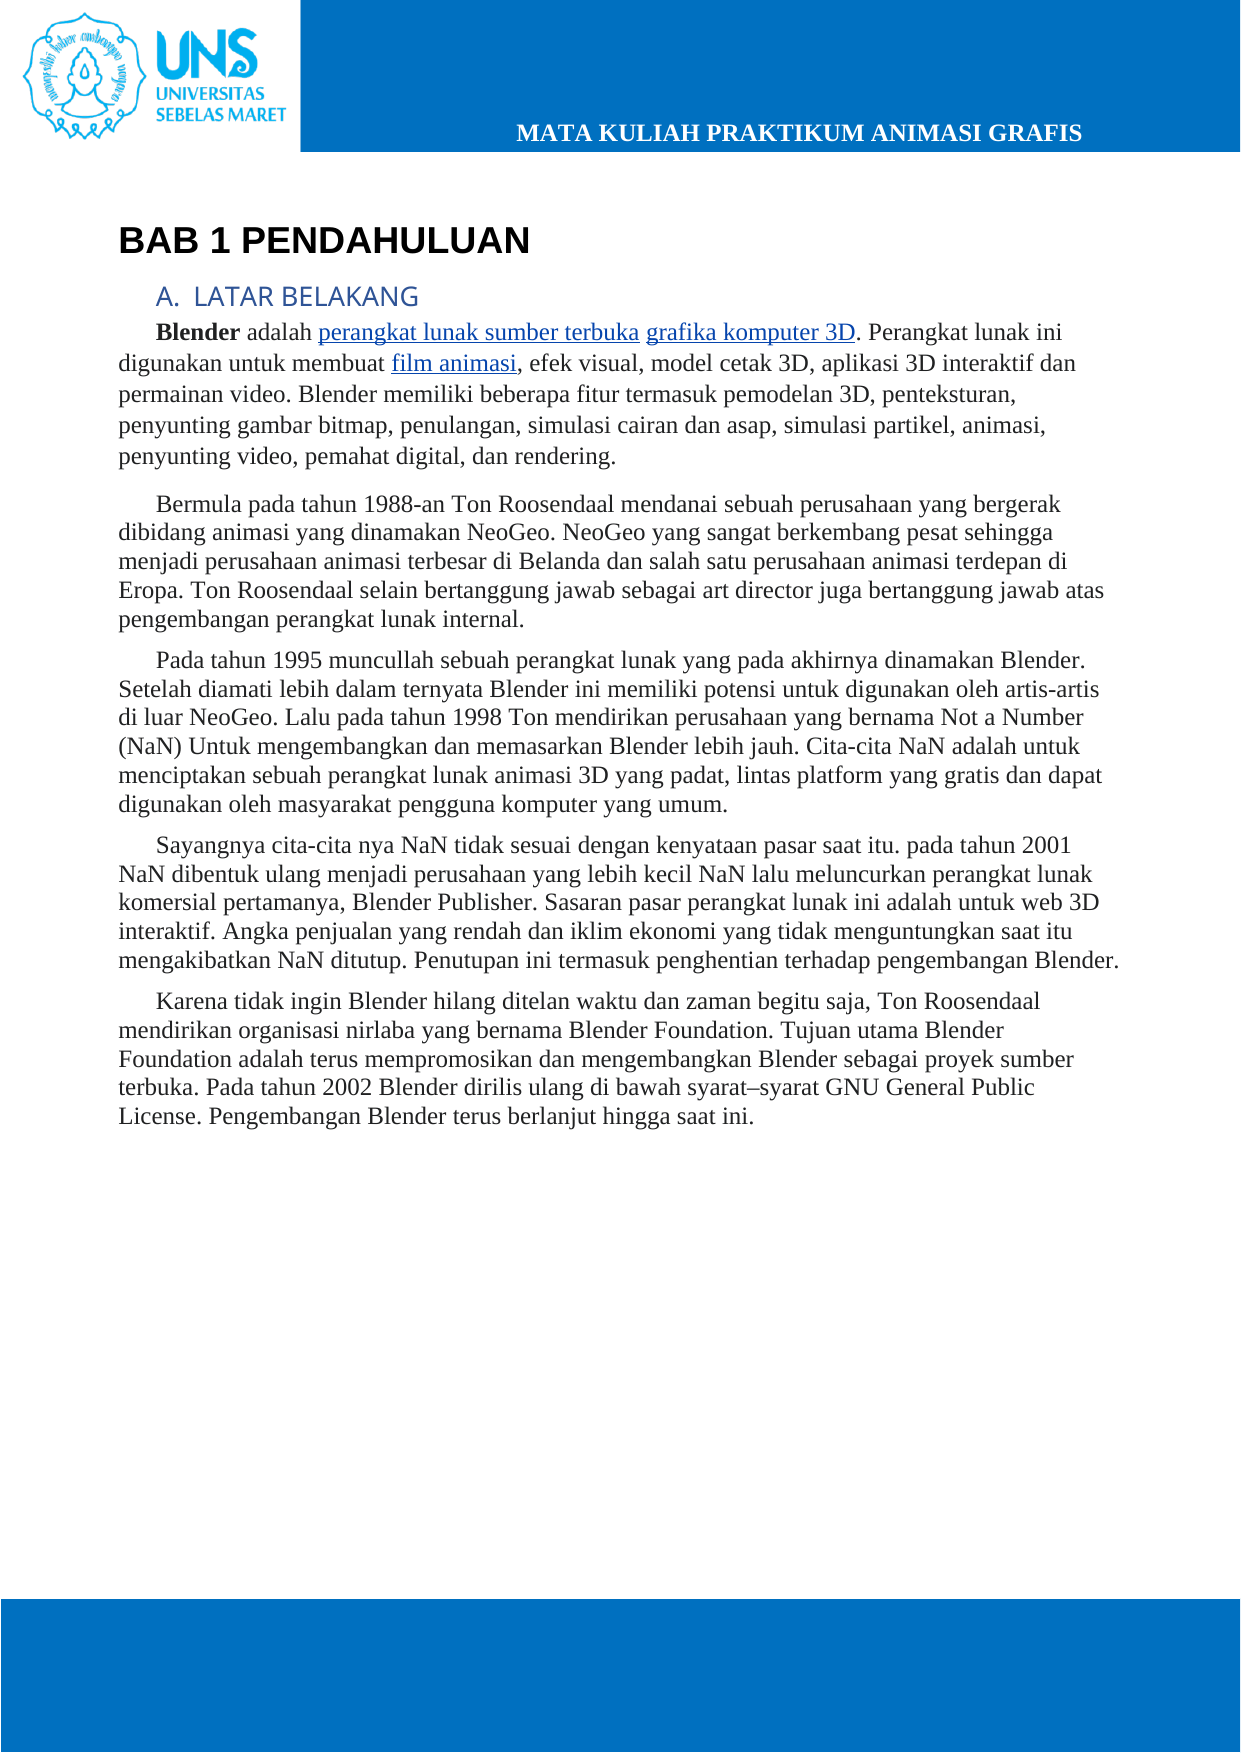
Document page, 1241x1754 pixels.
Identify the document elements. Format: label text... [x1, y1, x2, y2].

subtitle LATAR BELAKANG [156, 277, 1122, 314]
text Sayangnya cita-cita nya NaN tidak sesuai dengan kenyataan pasar saat itu. pada tahun 2001 NaN dibentuk ulang menjadi perusahaan yang lebih kecil NaN lalu meluncurkan perangkat lunak komersial pertamanya, Blender Publisher. Sasaran pasar perangkat lunak ini adalah untuk web 3D interaktif. Angka penjualan yang rendah dan iklim ekonomi yang tidak menguntungkan saat itu mengakibatkan NaN ditutup. Penutupan ini termasuk penghentian terhadap pengembangan Blender. [118, 830, 1122, 974]
text Karena tidak ingin Blender hilang ditelan waktu dan zaman begitu saja, Ton Roosendaal mendirikan organisasi nirlaba yang bernama Blender Foundation. Tujuan utama Blender Foundation adalah terus mempromosikan dan mengembangkan Blender sebagai proyek sumber terbuka. Pada tahun 2002 Blender dirilis ulang di bawah syarat–syarat GNU General Public License. Pengembangan Blender terus berlanjut hingga saat ini. [118, 986, 1122, 1130]
text Blender adalah perangkat lunak sumber terbuka grafika komputer 3D. Perangkat lunak ini digunakan untuk membuat film animasi, efek visual, model cetak 3D, aplikasi 3D interaktif dan permainan video. Blender memiliki beberapa fitur termasuk pemodelan 3D, penteksturan, penyunting gambar bitmap, penulangan, simulasi cairan dan asap, simulasi partikel, animasi, penyunting video, pemahat digital, dan rendering. [118, 317, 1122, 470]
text Pada tahun 1995 muncullah sebuah perangkat lunak yang pada akhirnya dinamakan Blender. Setelah diamati lebih dalam ternyata Blender ini memiliki potensi untuk digunakan oleh artis-artis di luar NeoGeo. Lalu pada tahun 1998 Ton mendirikan perusahaan yang bernama Not a Number (NaN) Untuk mengembangkan dan memasarkan Blender lebih jauh. Cita-cita NaN adalah untuk menciptakan sebuah perangkat lunak animasi 3D yang padat, lintas platform yang gratis dan dapat digunakan oleh masyarakat pengguna komputer yang umum. [118, 645, 1122, 817]
picture [22, 0, 1240, 152]
text Bermula pada tahun 1988-an Ton Roosendaal mendanai sebuah perusahaan yang bergerak dibidang animasi yang dinamakan NeoGeo. NeoGeo yang sangat berkembang pesat sehingga menjadi perusahaan animasi terbesar di Belanda dan salah satu perusahaan animasi terdepan di Eropa. Ton Roosendaal selain bertanggung jawab sebagai art director juga bertanggung jawab atas pengembangan perangkat lunak internal. [118, 489, 1122, 632]
subtitle BAB 1 PENDAHULUAN [118, 218, 1122, 261]
